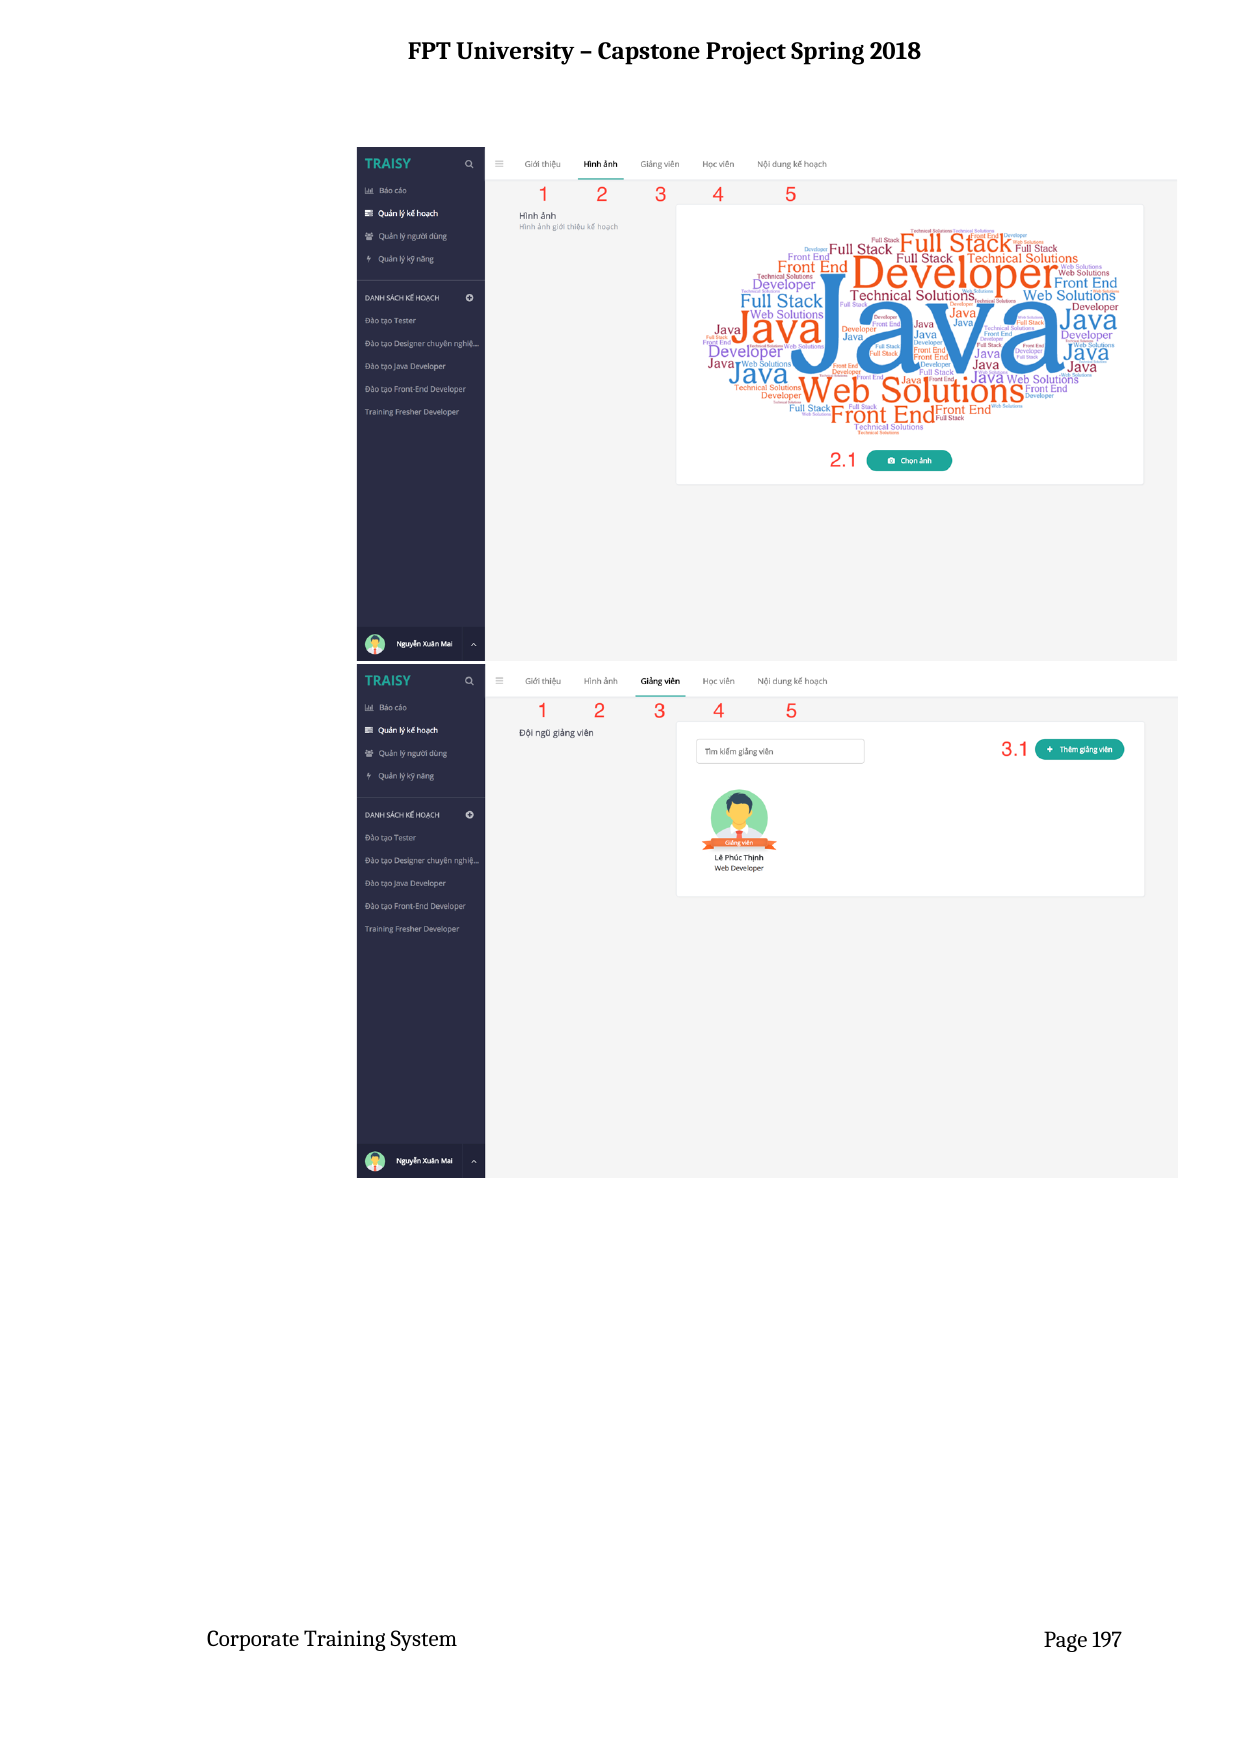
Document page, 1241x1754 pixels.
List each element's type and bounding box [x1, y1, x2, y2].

picture [356, 147, 1178, 661]
picture [356, 664, 1178, 1178]
